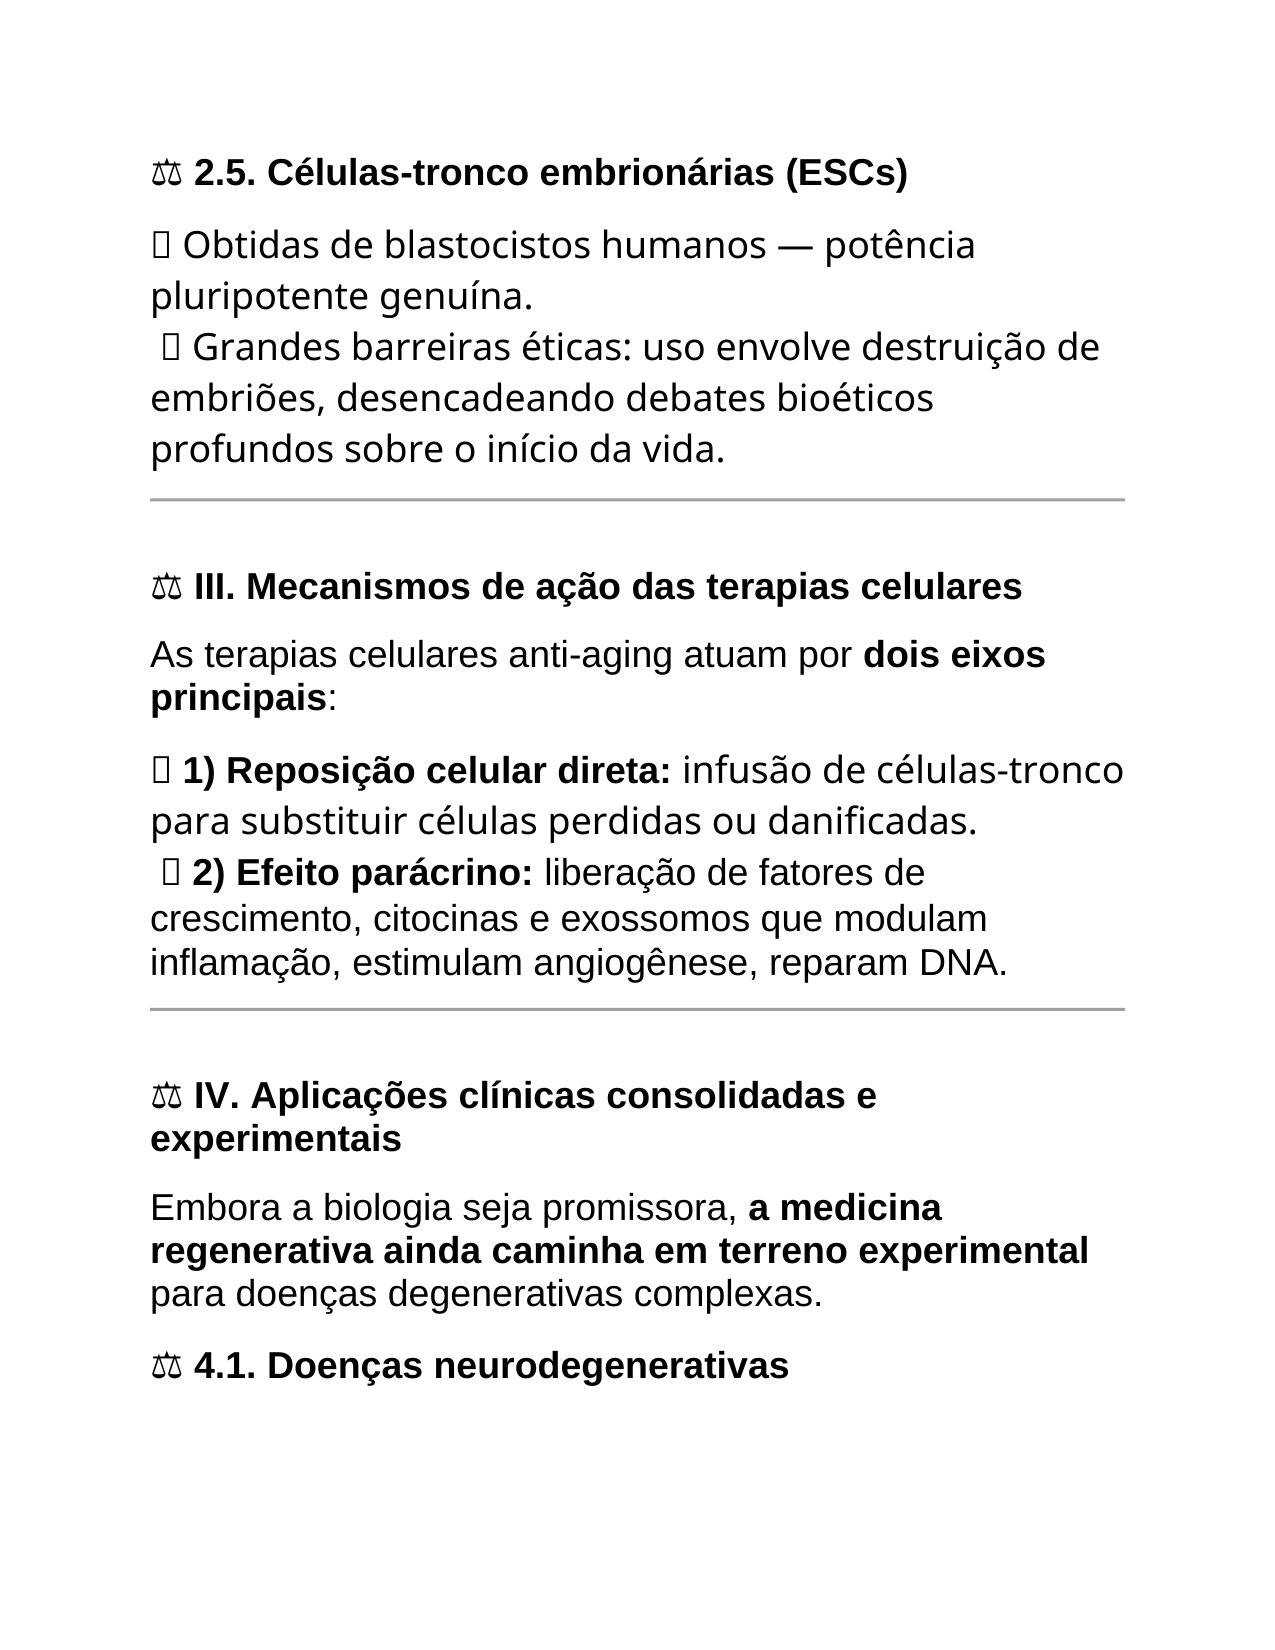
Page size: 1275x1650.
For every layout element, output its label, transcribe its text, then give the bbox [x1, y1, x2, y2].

text ✅ Obtidas de blastocistos humanos — potência pluripotente genuína. ✅ Grandes barreiras éticas: uso envolve destruição de embriões, desencadeando debates bioéticos profundos sobre o início da vida. [150, 218, 1125, 473]
text ✅ 1) Reposição celular direta: infusão de células-tronco para substituir células perdidas ou danificadas. ✅ 2) Efeito parácrino: liberação de fatores de crescimento, citocinas e exossomos que modulam inflamação, estimulam angiogênese, reparam DNA. [150, 743, 1125, 983]
subtitle ⚖️ IV. Aplicações clínicas consolidadas e experimentais [150, 1073, 1125, 1160]
subtitle ⚖️ III. Mecanismos de ação das terapias celulares [150, 564, 1125, 607]
subtitle ⚖️ 4.1. Doenças neurodegenerativas [150, 1343, 1125, 1386]
text Embora a biologia seja promissora, a medicina regenerativa ainda caminha em terreno experimental para doenças degenerativas complexas. [150, 1185, 1125, 1314]
subtitle ⚖️ 2.5. Células-tronco embrionárias (ESCs) [150, 150, 1125, 193]
text As terapias celulares anti-aging atuam por dois eixos principais: [150, 632, 1125, 718]
